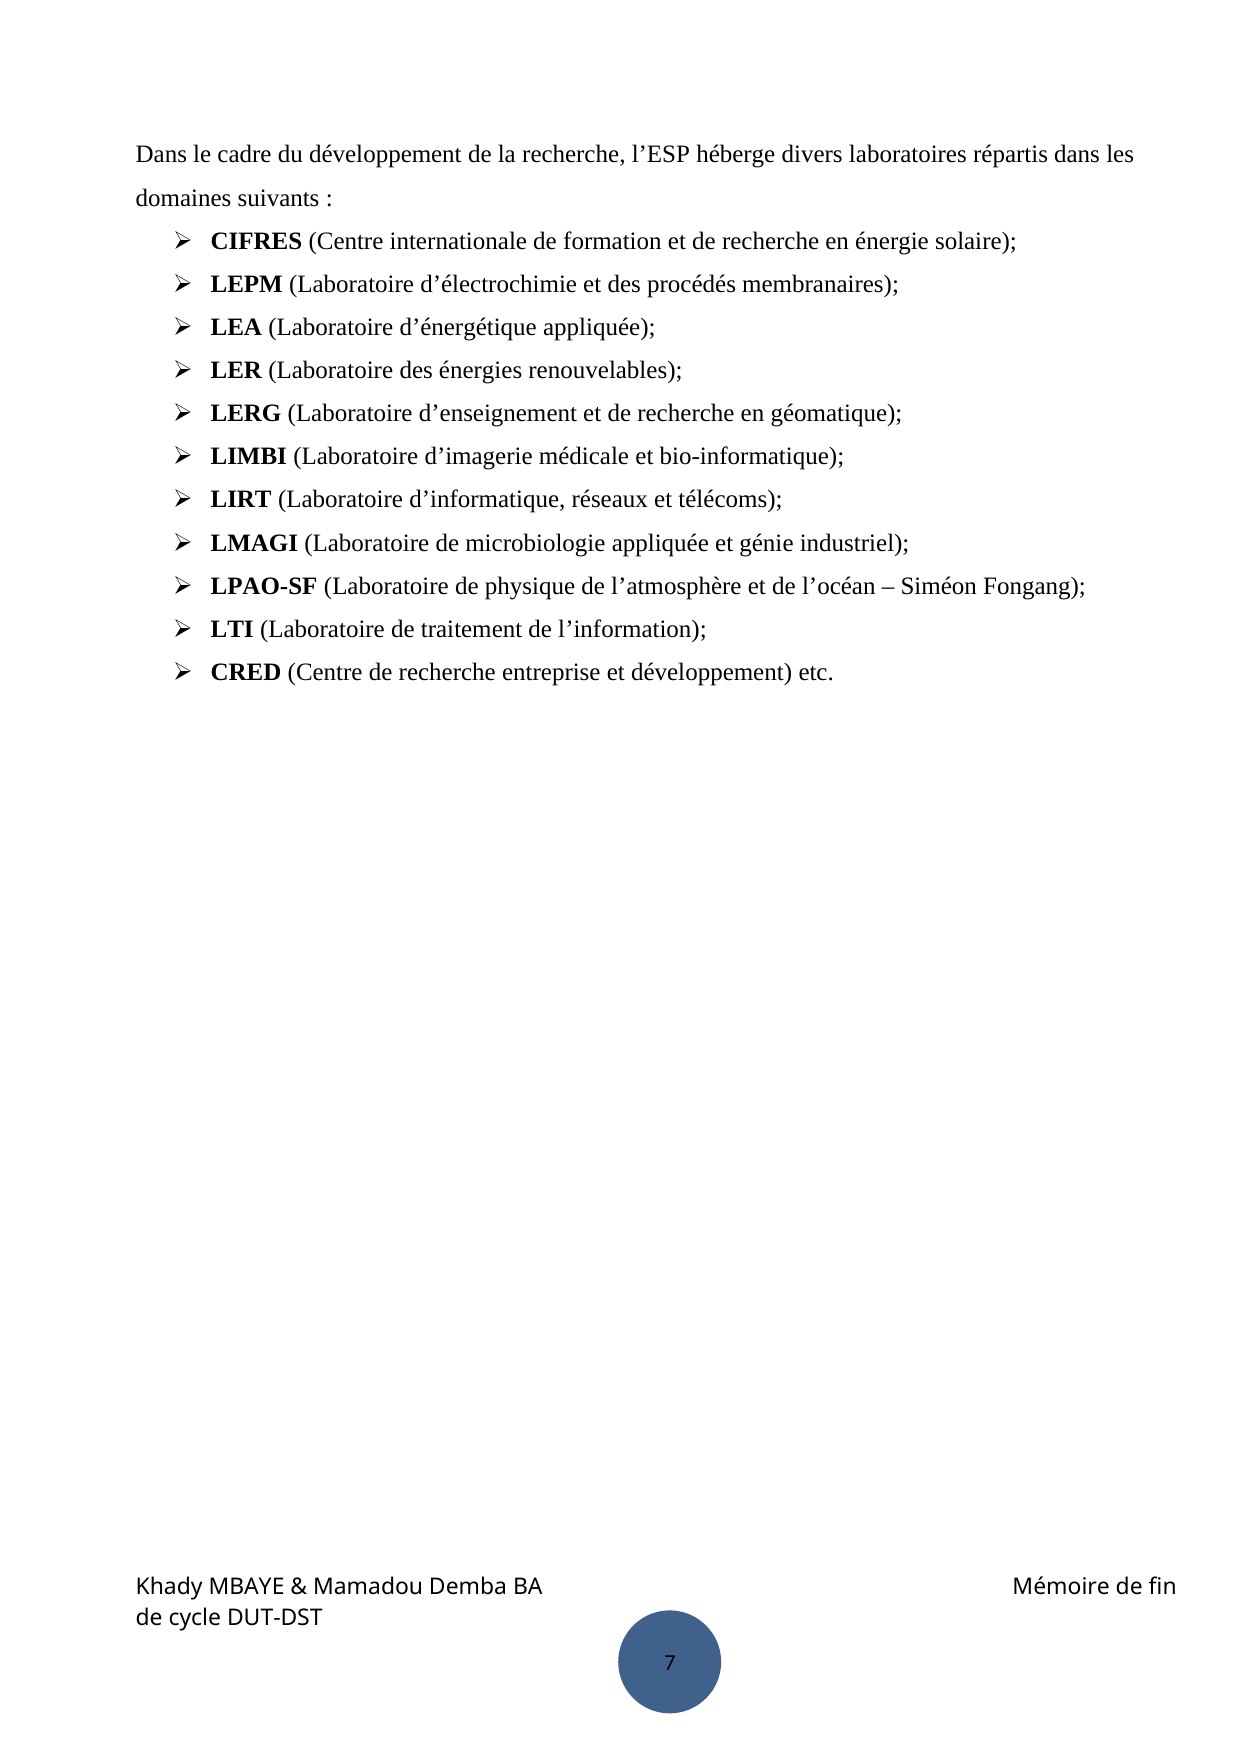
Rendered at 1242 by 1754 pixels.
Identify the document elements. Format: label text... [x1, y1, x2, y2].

subtitle CIFRES (Centre internationale de formation et de recherche en énergie solaire); [173, 226, 1204, 254]
subtitle LIMBI (Laboratoire d’imagerie médicale et bio-informatique); [173, 441, 1204, 470]
subtitle LTI (Laboratoire de traitement de l’information); [173, 614, 1204, 643]
subtitle LEA (Laboratoire d’énergétique appliquée); [173, 312, 1204, 341]
subtitle LERG (Laboratoire d’enseignement et de recherche en géomatique); [173, 398, 1204, 427]
subtitle CRED (Centre de recherche entreprise et développement) etc. [173, 657, 1204, 686]
subtitle LER (Laboratoire des énergies renouvelables); [173, 355, 1204, 384]
subtitle LMAGI (Laboratoire de microbiologie appliquée et génie industriel); [173, 528, 1204, 556]
subtitle LIRT (Laboratoire d’informatique, réseaux et télécoms); [173, 484, 1204, 513]
subtitle Dans le cadre du développement de la recherche, l’ESP héberge divers laboratoires répartis dans les domaines suivants : [135, 139, 1204, 211]
subtitle LEPM (Laboratoire d’électrochimie et des procédés membranaires); [173, 269, 1204, 298]
subtitle LPAO-SF (Laboratoire de physique de l’atmosphère et de l’océan – Siméon Fongang); [173, 571, 1204, 599]
